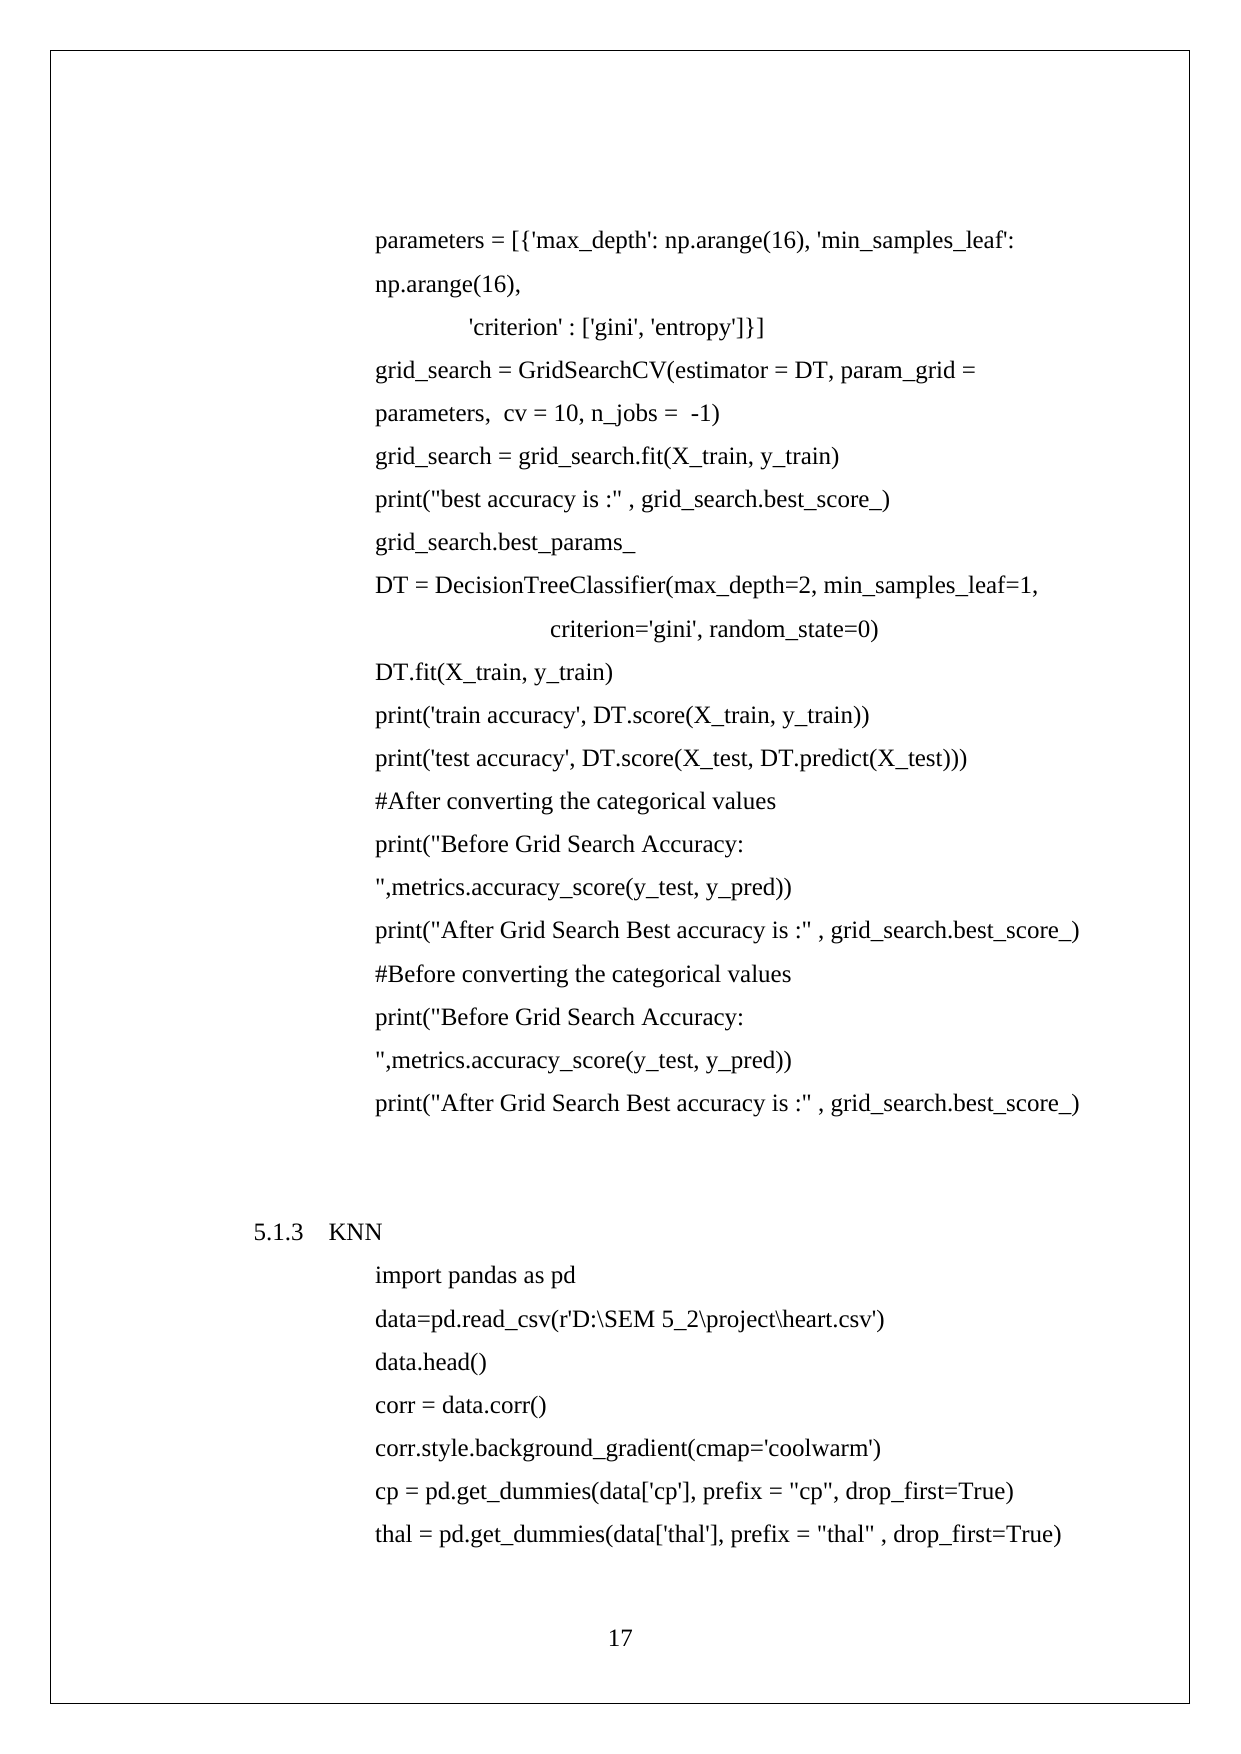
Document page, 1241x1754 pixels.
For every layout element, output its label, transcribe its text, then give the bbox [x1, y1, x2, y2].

list print('train accuracy', DT.score(X_train, y_train)) [375, 700, 1090, 729]
list #Before converting the categorical values [375, 959, 1090, 987]
list print("Before Grid Search Accuracy: ",metrics.accuracy_score(y_test, y_pred)) [375, 1002, 1090, 1074]
list KNN [253, 1217, 1090, 1246]
list grid_search = GridSearchCV(estimator = DT, param_grid = parameters, cv = 10, n_jobs = -1) [375, 355, 1090, 427]
list print("Before Grid Search Accuracy: ",metrics.accuracy_score(y_test, y_pred)) [375, 829, 1090, 901]
list corr.style.background_gradient(cmap='coolwarm') [375, 1433, 1090, 1462]
list print("After Grid Search Best accuracy is :" , grid_search.best_score_) [375, 916, 1090, 944]
list DT.fit(X_train, y_train) [375, 657, 1090, 686]
list data=pd.read_csv(r'D:\SEM 5_2\project\heart.csv') [375, 1304, 1090, 1332]
list print('test accuracy', DT.score(X_test, DT.predict(X_test))) [375, 743, 1090, 772]
list cp = pd.get_dummies(data['cp'], prefix = "cp", drop_first=True) [375, 1476, 1090, 1505]
list print("After Grid Search Best accuracy is :" , grid_search.best_score_) [375, 1088, 1090, 1117]
list import pandas as pd [375, 1261, 1090, 1289]
list corr = data.corr() [375, 1390, 1090, 1419]
list 'criterion' : ['gini', 'entropy']}] [375, 312, 1090, 341]
list thal = pd.get_dummies(data['thal'], prefix = "thal" , drop_first=True) [375, 1519, 1090, 1548]
list criterion='gini', random_state=0) [375, 614, 1090, 642]
list grid_search.best_params_ [375, 527, 1090, 556]
list #After converting the categorical values [375, 786, 1090, 815]
list print("best accuracy is :" , grid_search.best_score_) [375, 484, 1090, 513]
list parameters = [{'max_depth': np.arange(16), 'min_samples_leaf': np.arange(16), [375, 226, 1090, 297]
list DT = DecisionTreeClassifier(max_depth=2, min_samples_leaf=1, [375, 571, 1090, 599]
list data.head() [375, 1347, 1090, 1376]
list grid_search = grid_search.fit(X_train, y_train) [375, 441, 1090, 470]
